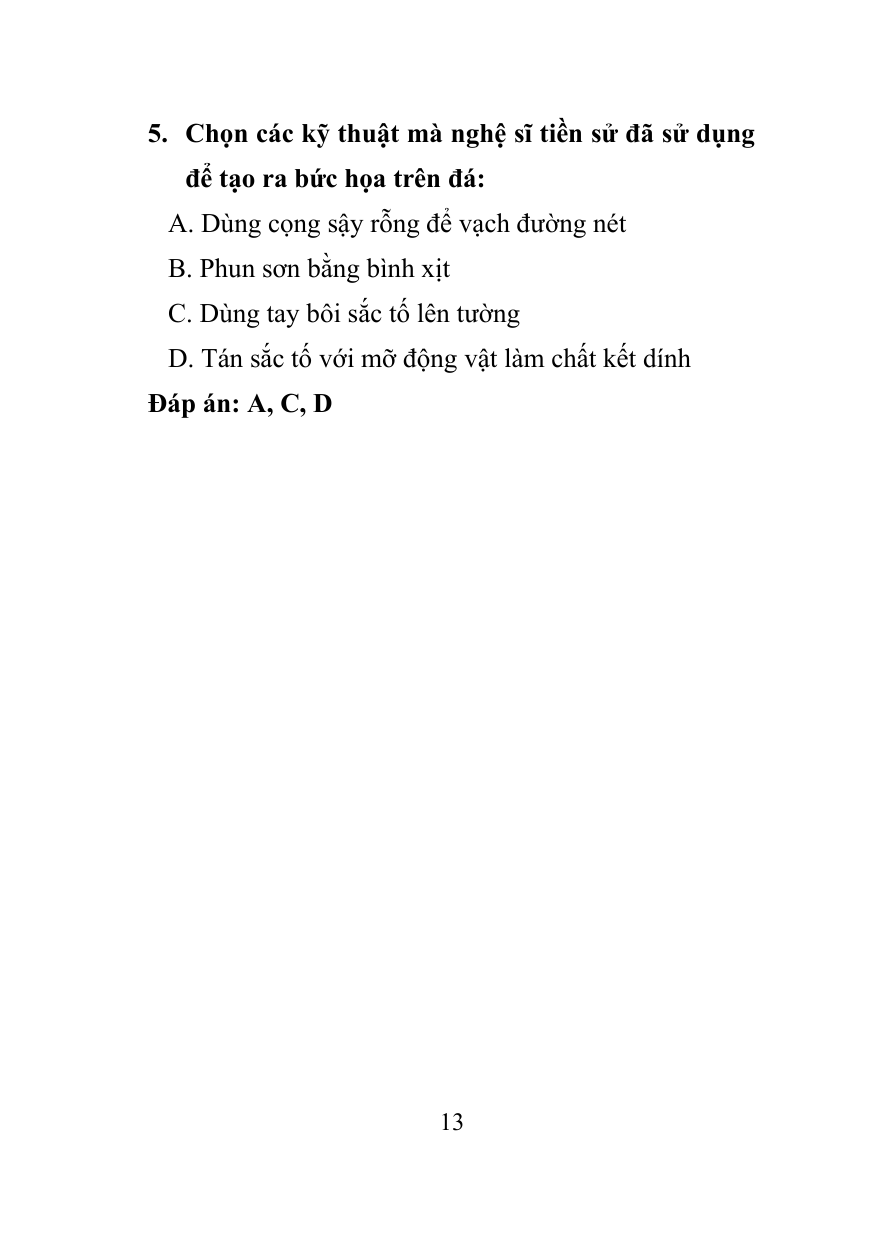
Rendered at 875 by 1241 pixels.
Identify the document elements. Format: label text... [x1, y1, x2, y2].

text C. Dùng tay bôi sắc tố lên tường [148, 298, 756, 328]
text Đáp án: A, C, D [148, 388, 756, 418]
text D. Tán sắc tố với mỡ động vật làm chất kết dính [148, 343, 756, 373]
text A. Dùng cọng sậy rỗng để vạch đường nét [148, 208, 756, 238]
list Chọn các kỹ thuật mà nghệ sĩ tiền sử đã sử dụng để tạo ra bức họa trên đá: [148, 118, 756, 193]
text B. Phun sơn bằng bình xịt [148, 253, 756, 283]
